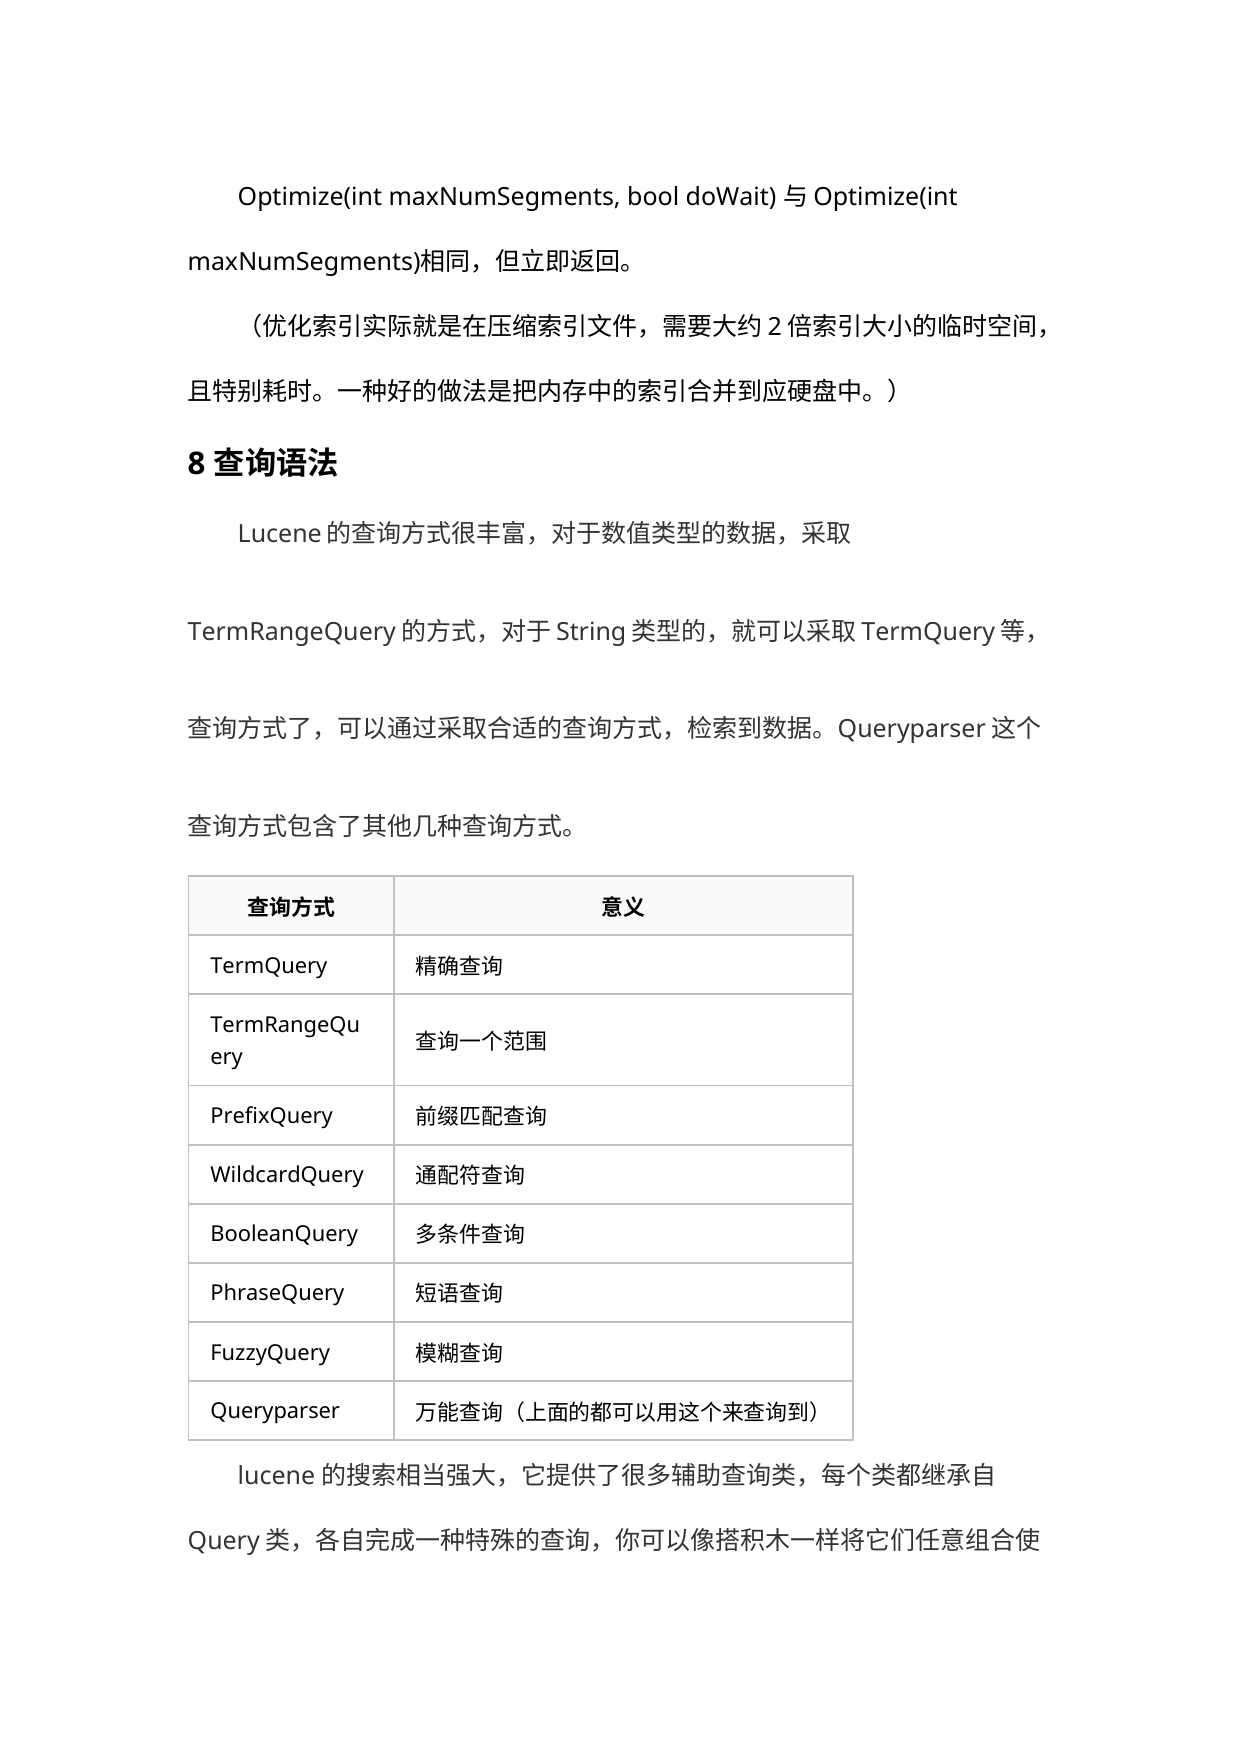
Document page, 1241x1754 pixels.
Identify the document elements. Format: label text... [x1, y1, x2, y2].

table_cell 短语查询 [395, 1264, 852, 1321]
text Optimize(int maxNumSegments, bool doWait) 与Optimize(int maxNumSegments)相同，但立即返回。 [187, 162, 1053, 292]
table_header 查询方式 [189, 877, 393, 934]
table_header 意义 [395, 877, 852, 934]
table_cell WildcardQuery [189, 1146, 393, 1203]
table_cell 前缀匹配查询 [395, 1086, 852, 1144]
subtitle 8 查询语法 [187, 428, 1053, 493]
table_cell BooleanQuery [189, 1205, 393, 1262]
table_cell FuzzyQuery [189, 1323, 393, 1380]
table_cell TermRangeQuery [189, 995, 393, 1085]
table_cell 万能查询（上面的都可以用这个来查询到） [395, 1382, 852, 1439]
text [187, 1441, 1053, 1571]
table_cell PrefixQuery [189, 1086, 393, 1144]
table_cell 模糊查询 [395, 1323, 852, 1380]
table_cell 通配符查询 [395, 1146, 852, 1203]
table_cell TermQuery [189, 936, 393, 993]
table_cell 精确查询 [395, 936, 852, 993]
table_cell PhraseQuery [189, 1264, 393, 1321]
text （优化索引实际就是在压缩索引文件，需要大约2倍索引大小的临时空间，且特别耗时。一种好的做法是把内存中的索引合并到应硬盘中。） [187, 292, 1053, 422]
table_cell 查询一个范围 [395, 995, 852, 1085]
table_cell 多条件查询 [395, 1205, 852, 1262]
table_cell Queryparser [189, 1382, 393, 1439]
text Lucene的查询方式很丰富，对于数值类型的数据，采取TermRangeQuery的方式，对于String类型的，就可以采取TermQuery等，查询方式了，可以通过采取合适的查询方式，检索到数据。Queryparser这个查询方式包含了其他几种查询方式。 [187, 499, 1053, 857]
